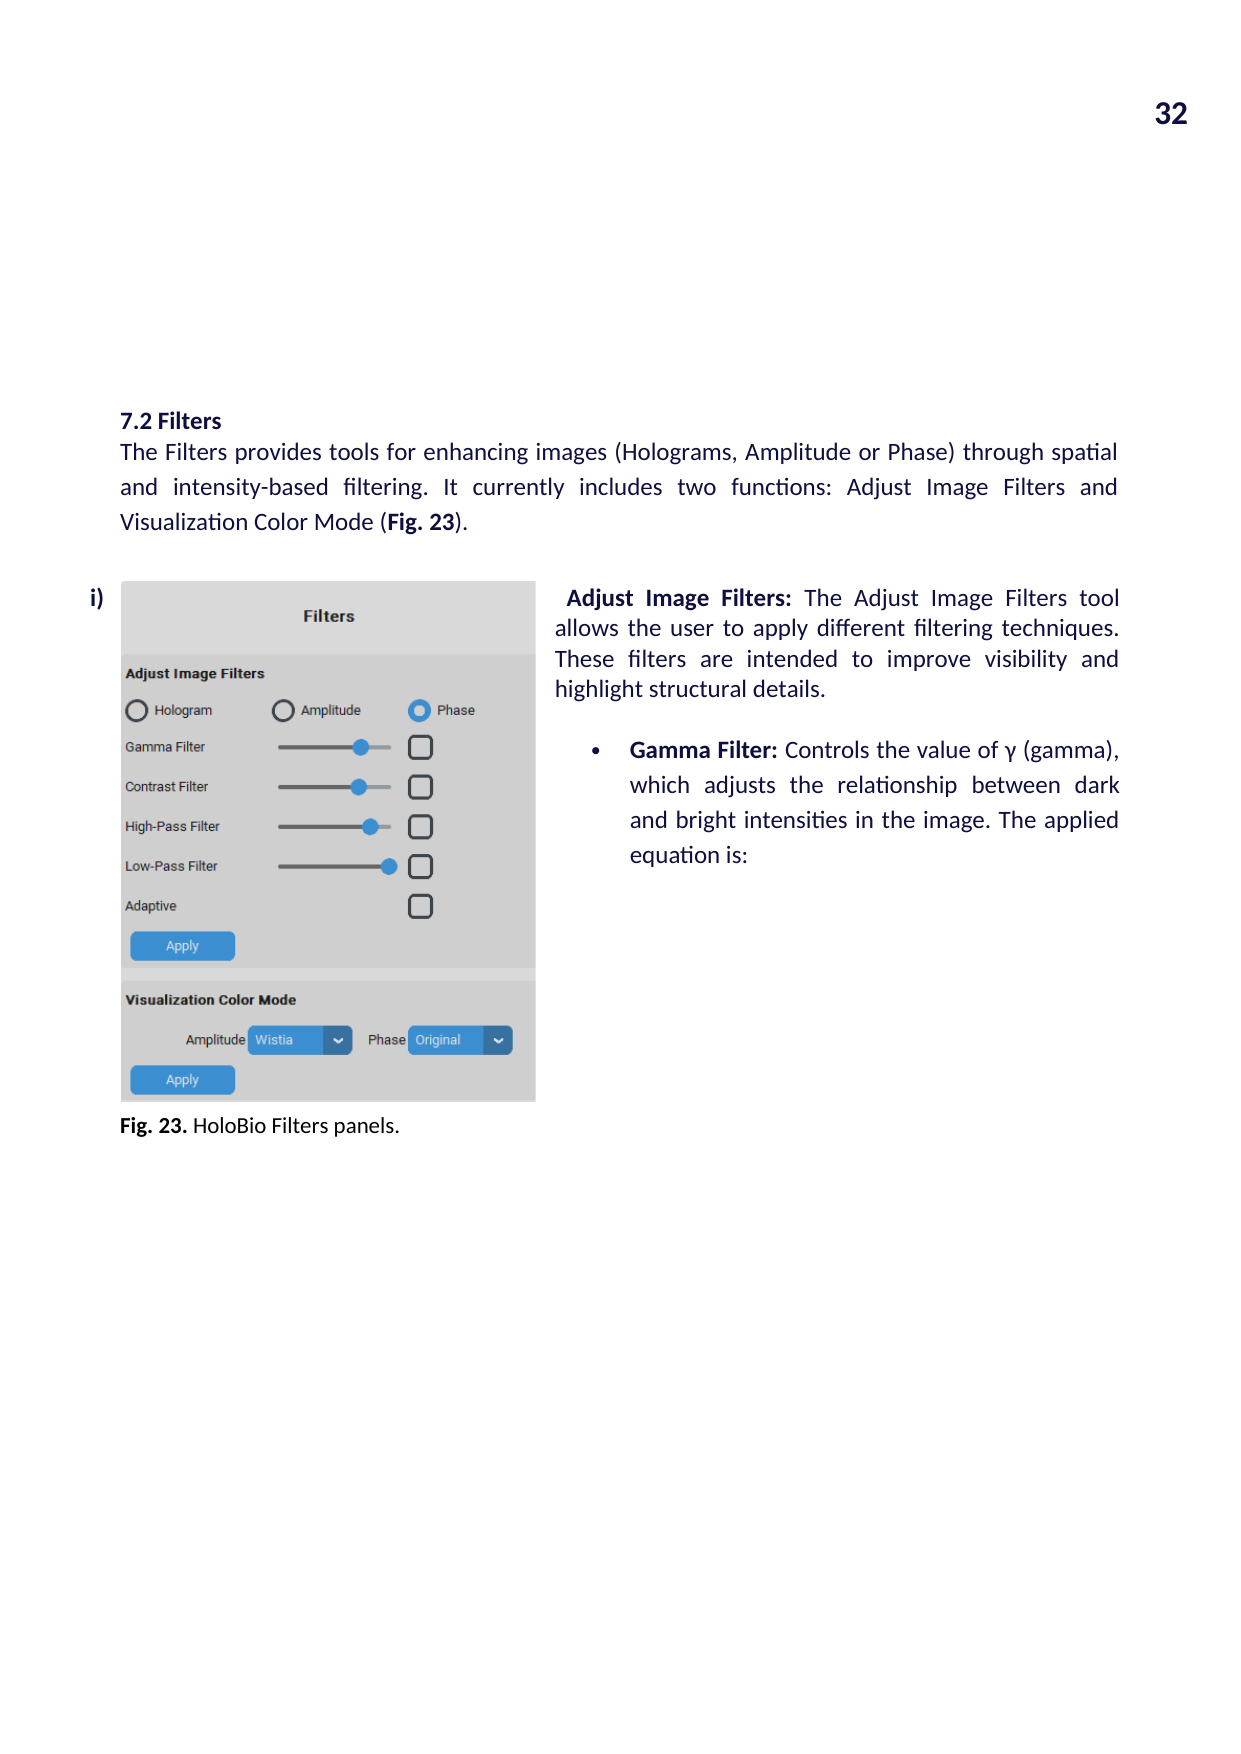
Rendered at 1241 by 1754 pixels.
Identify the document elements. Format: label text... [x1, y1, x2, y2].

text The Filters provides tools for enhancing images (Holograms, Amplitude or Phase) through spatial and intensity-based filtering. It currently includes two functions: Adjust Image Filters and Visualization Color Mode (Fig. 23). [120, 436, 1120, 536]
text 7.2 Filters [120, 405, 1120, 436]
list Adjust Image Filters: The Adjust Image Filters tool allows the user to apply different filtering techniques. These filters are intended to improve visibility and highlight structural details. [536, 582, 1120, 704]
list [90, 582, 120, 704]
list Gamma Filter: Controls the value of γ (gamma), which adjusts the relationship between dark and bright intensities in the image. The applied equation is: [536, 734, 1120, 870]
picture [120, 581, 536, 1100]
